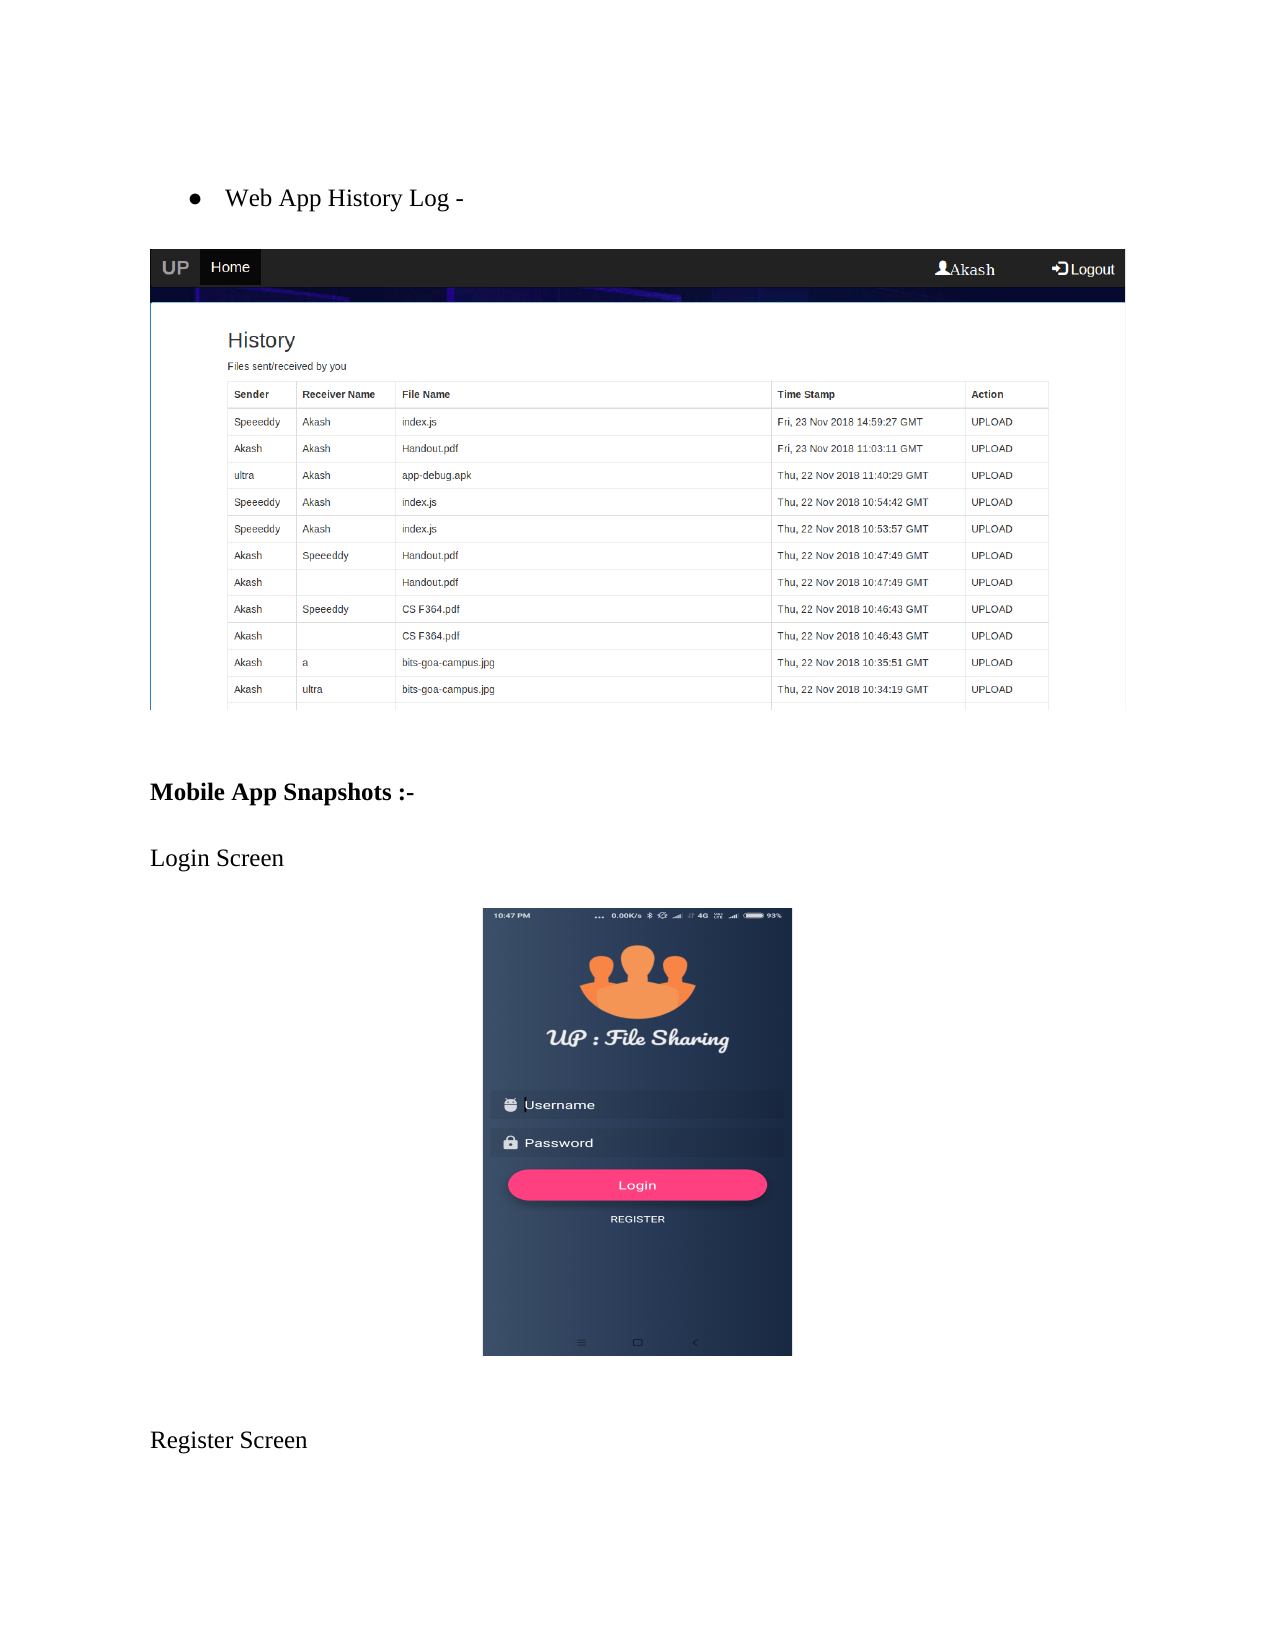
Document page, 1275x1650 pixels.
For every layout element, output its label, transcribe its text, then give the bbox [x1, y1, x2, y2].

picture [482, 908, 793, 1356]
picture [150, 249, 1125, 710]
text Login Screen [150, 843, 1125, 871]
list Web App History Log - [187, 183, 1125, 212]
text Register Screen [150, 1425, 1125, 1454]
text Mobile App Snapshots :- [150, 777, 1125, 805]
